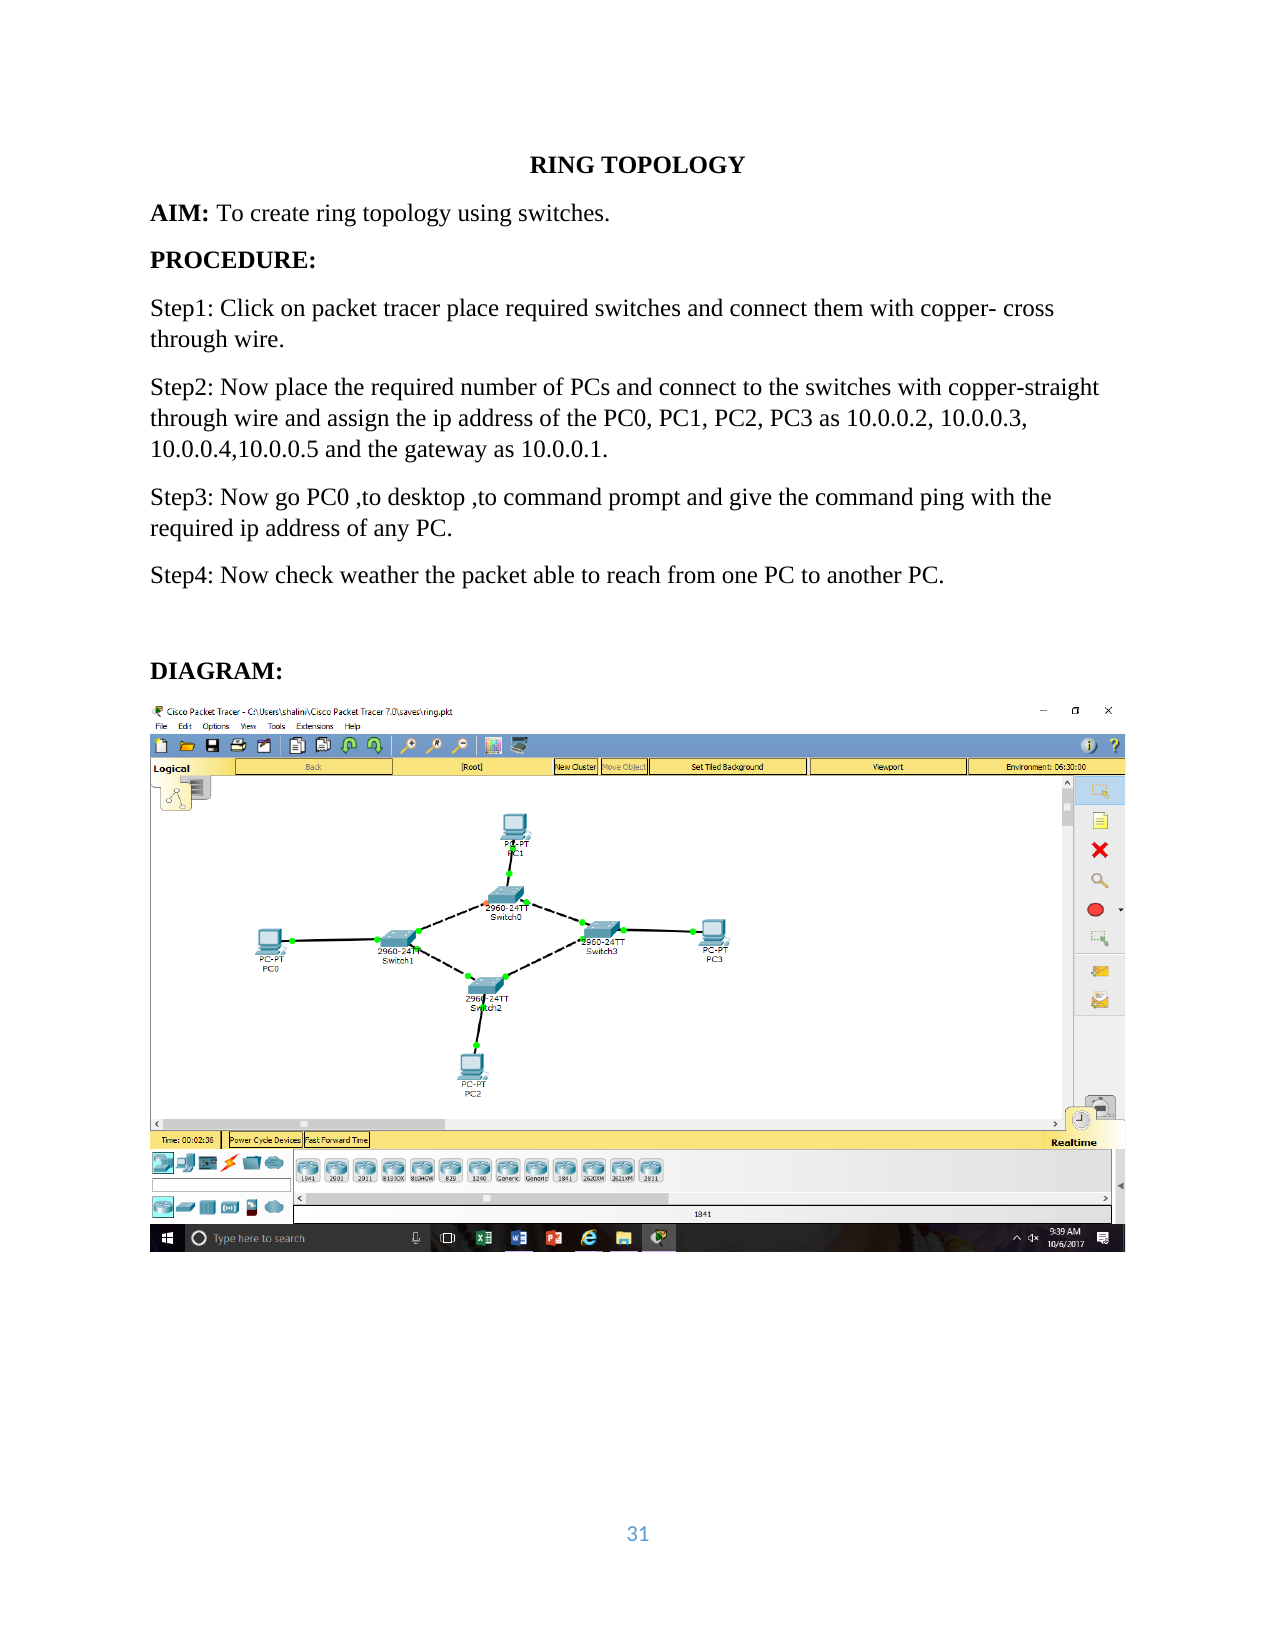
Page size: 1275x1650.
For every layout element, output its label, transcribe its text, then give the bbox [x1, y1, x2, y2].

text Step2: Now place the required number of PCs and connect to the switches with copper-straight through wire and assign the ip address of the PC0, PC1, PC2, PC3 as 10.0.0.2, 10.0.0.3, 10.0.0.4,10.0.0.5 and the gateway as 10.0.0.1. [150, 372, 1125, 463]
text DIAGRAM: [150, 656, 1125, 684]
text Step3: Now go PC0 ,to desktop ,to command prompt and give the command ping with the required ip address of any PC. [150, 482, 1125, 541]
text Step1: Click on packet tracer place required switches and connect them with copper- cross through wire. [150, 293, 1125, 353]
text AIM: To create ring topology using switches. [150, 198, 1125, 226]
picture [150, 703, 1125, 1252]
text RING TOPOLOGY [150, 150, 1125, 179]
text PROCEDURE: [150, 245, 1125, 274]
text Step4: Now check weather the packet able to reach from one PC to another PC. [150, 560, 1125, 589]
